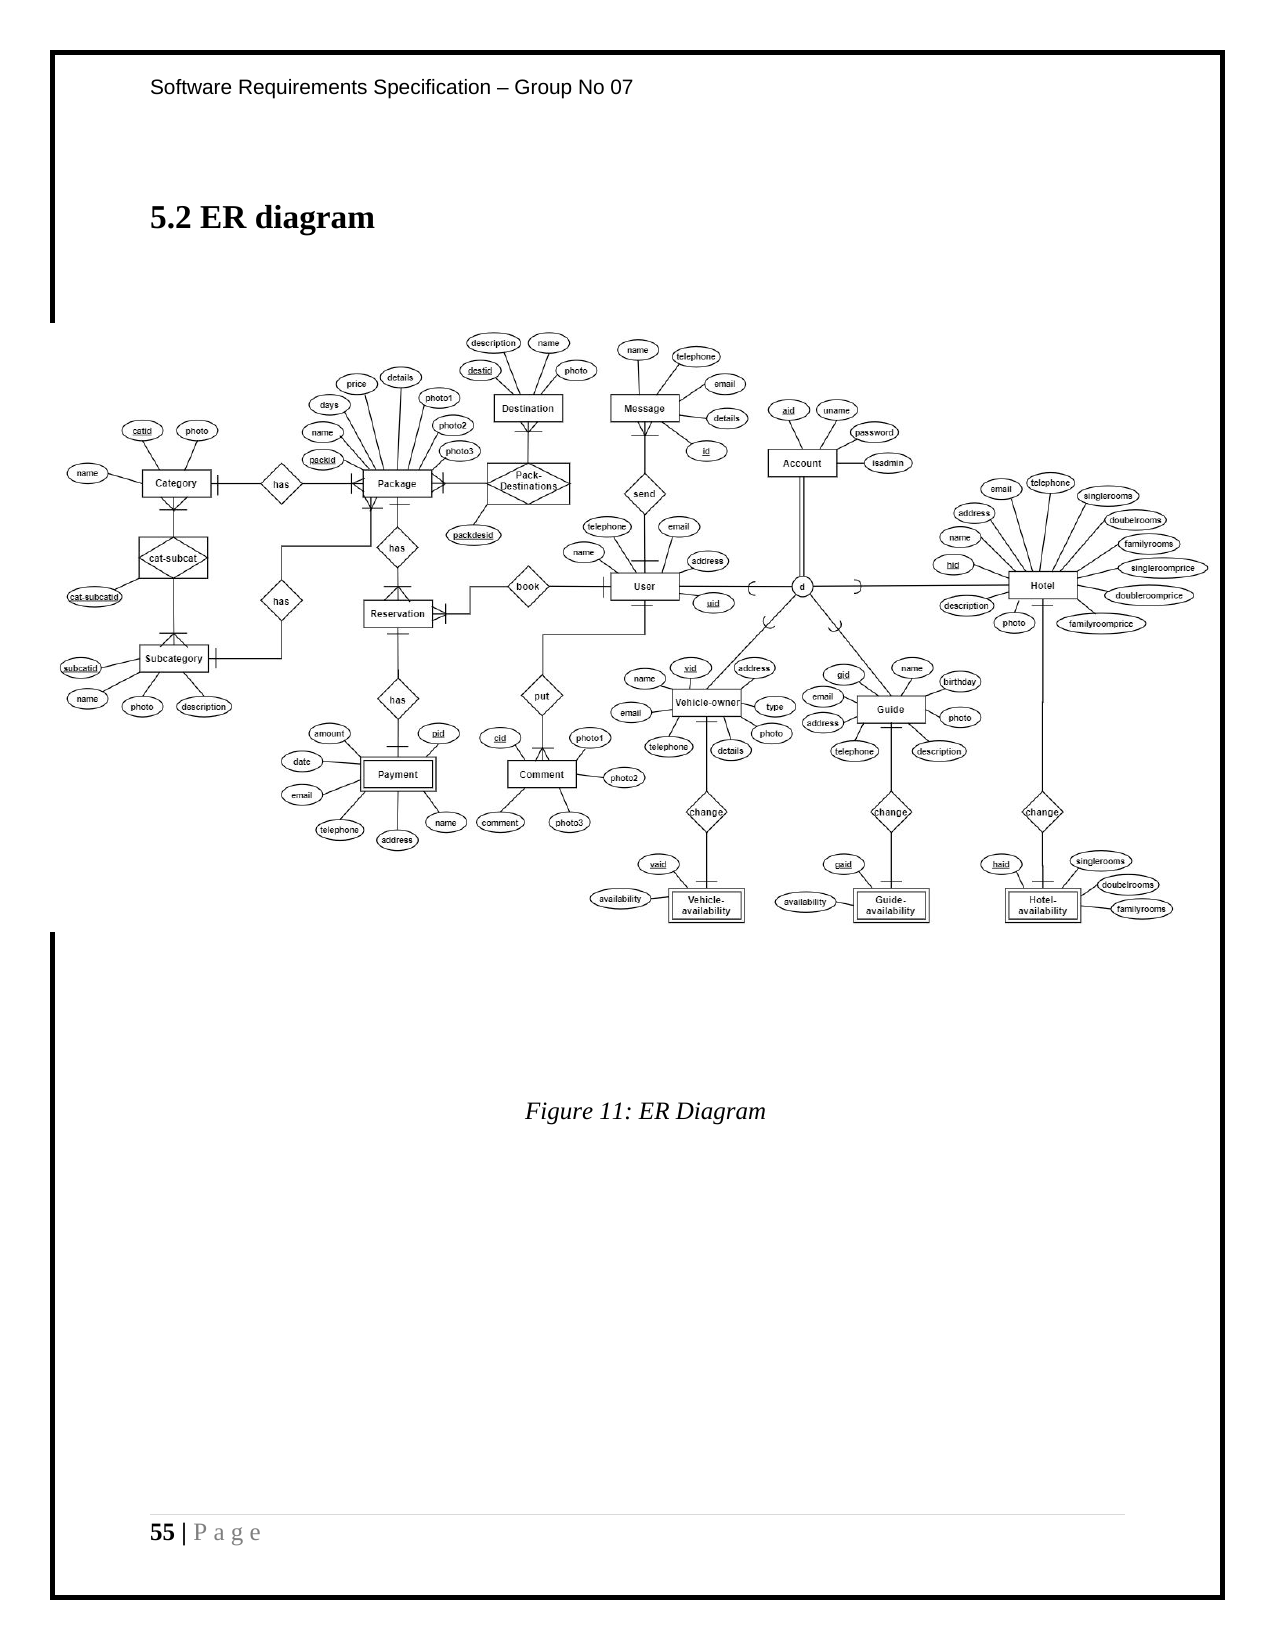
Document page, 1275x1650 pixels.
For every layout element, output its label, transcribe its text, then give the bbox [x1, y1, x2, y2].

subtitle 5.2 ER diagram [150, 198, 1125, 236]
text Figure 11: ER Diagram [525, 1096, 1125, 1124]
picture [32, 323, 1219, 932]
